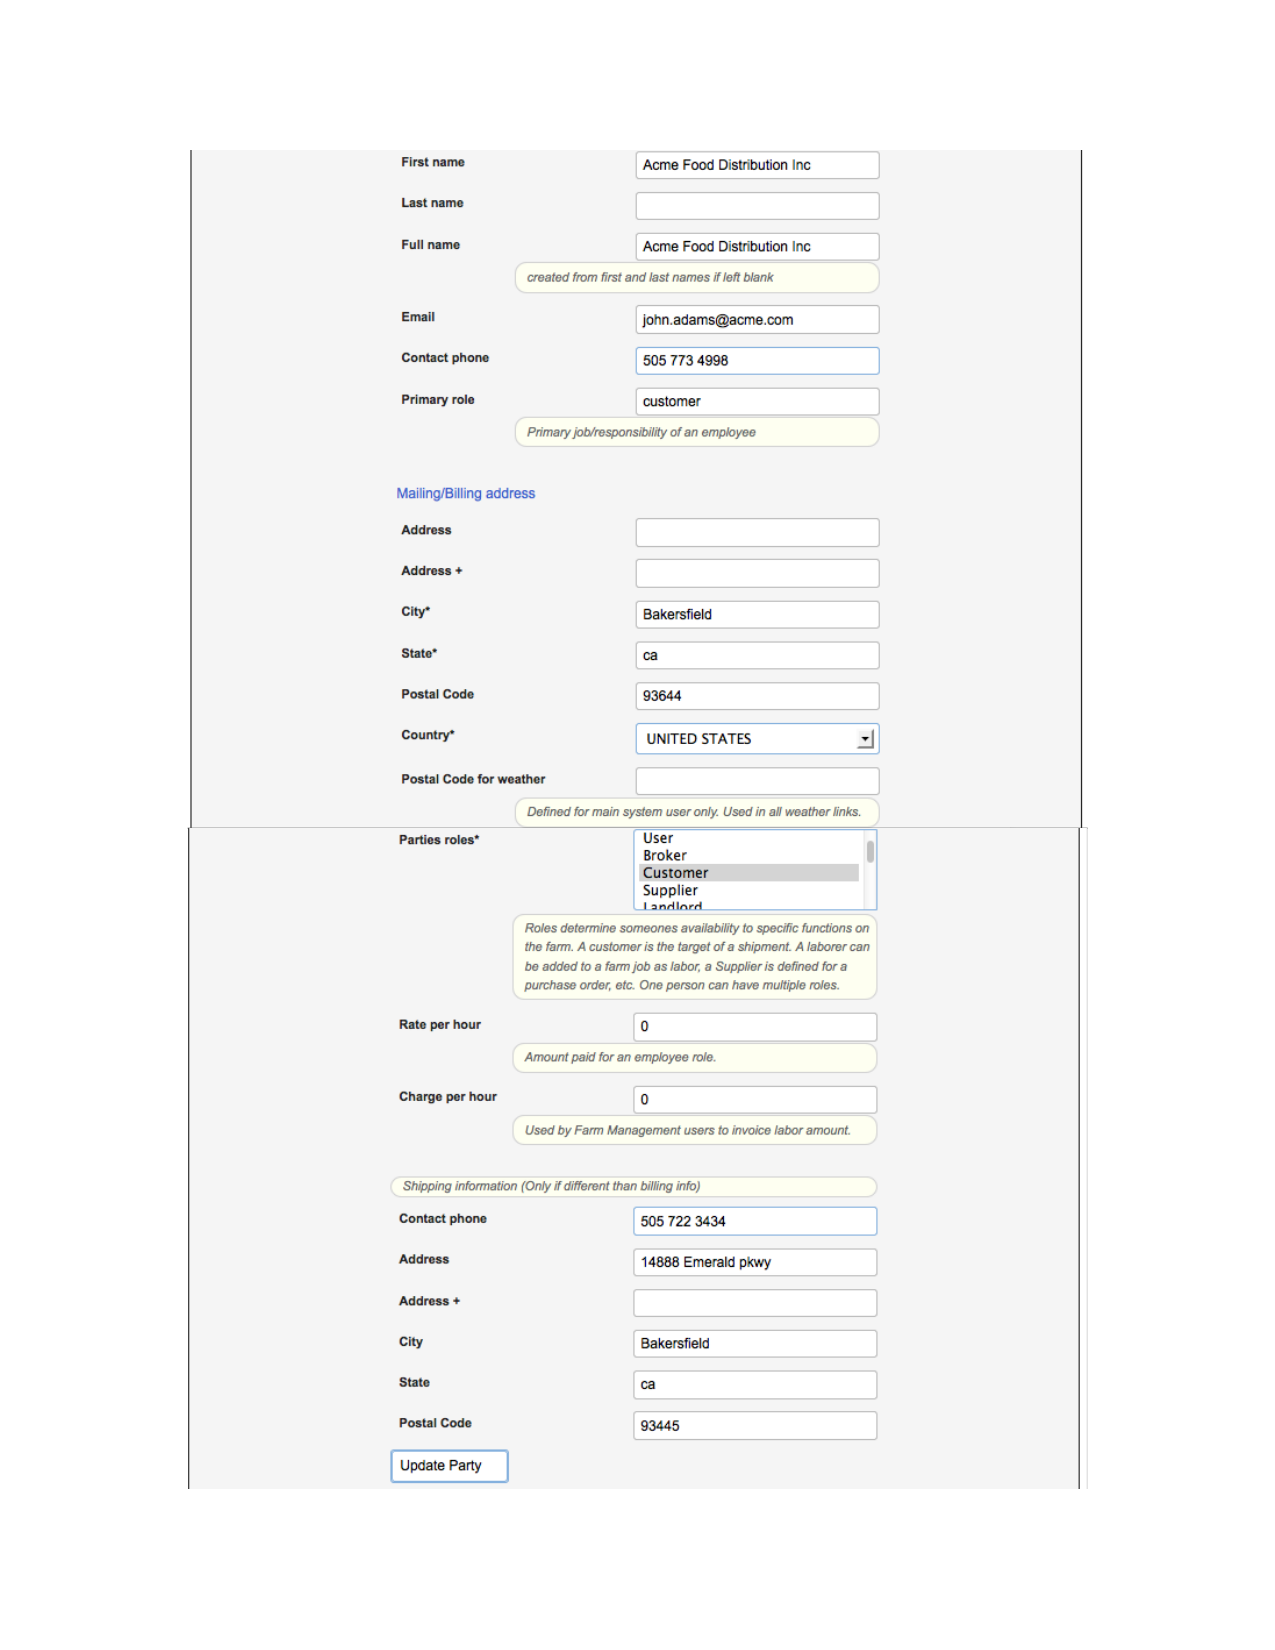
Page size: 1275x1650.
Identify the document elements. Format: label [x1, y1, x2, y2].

picture [187, 150, 1088, 1489]
